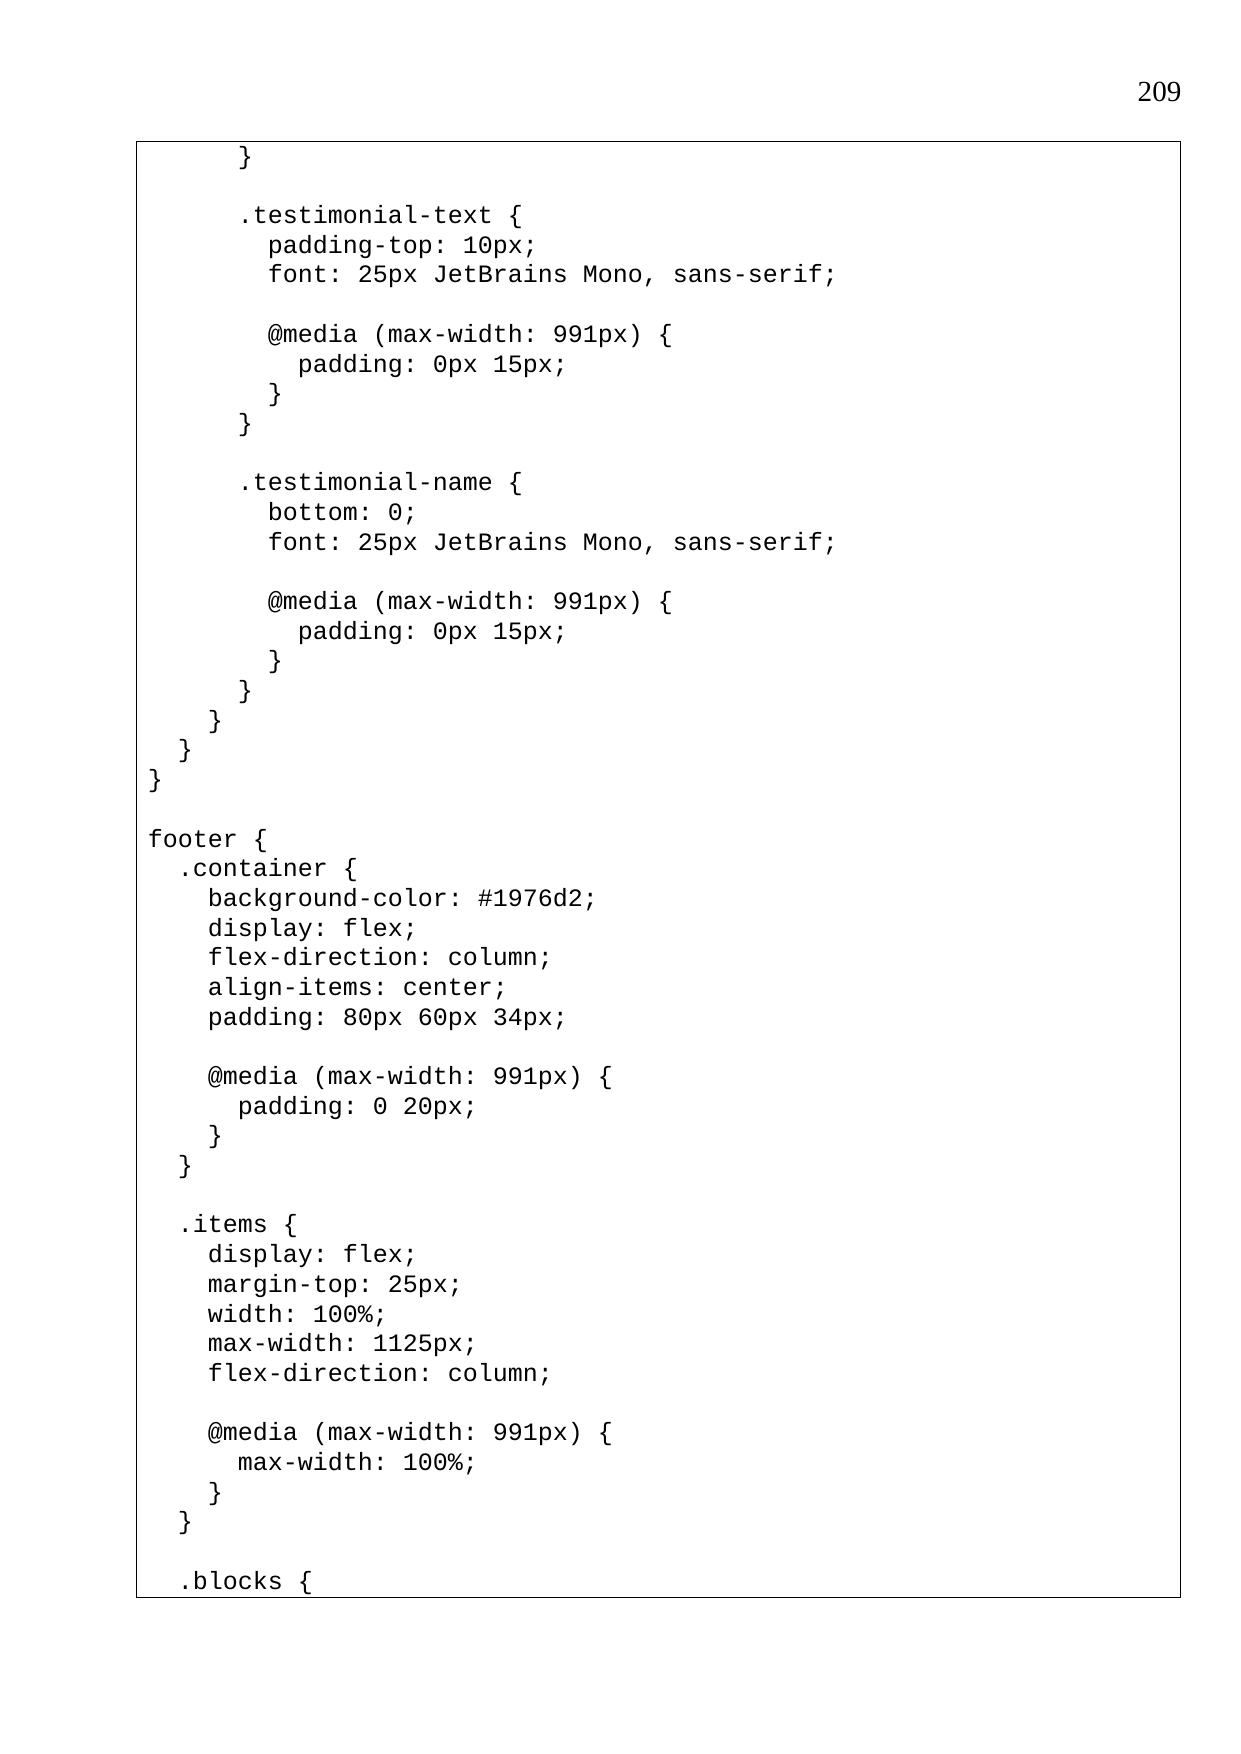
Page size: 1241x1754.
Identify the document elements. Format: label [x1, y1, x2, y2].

table_header [137, 142, 1180, 1597]
